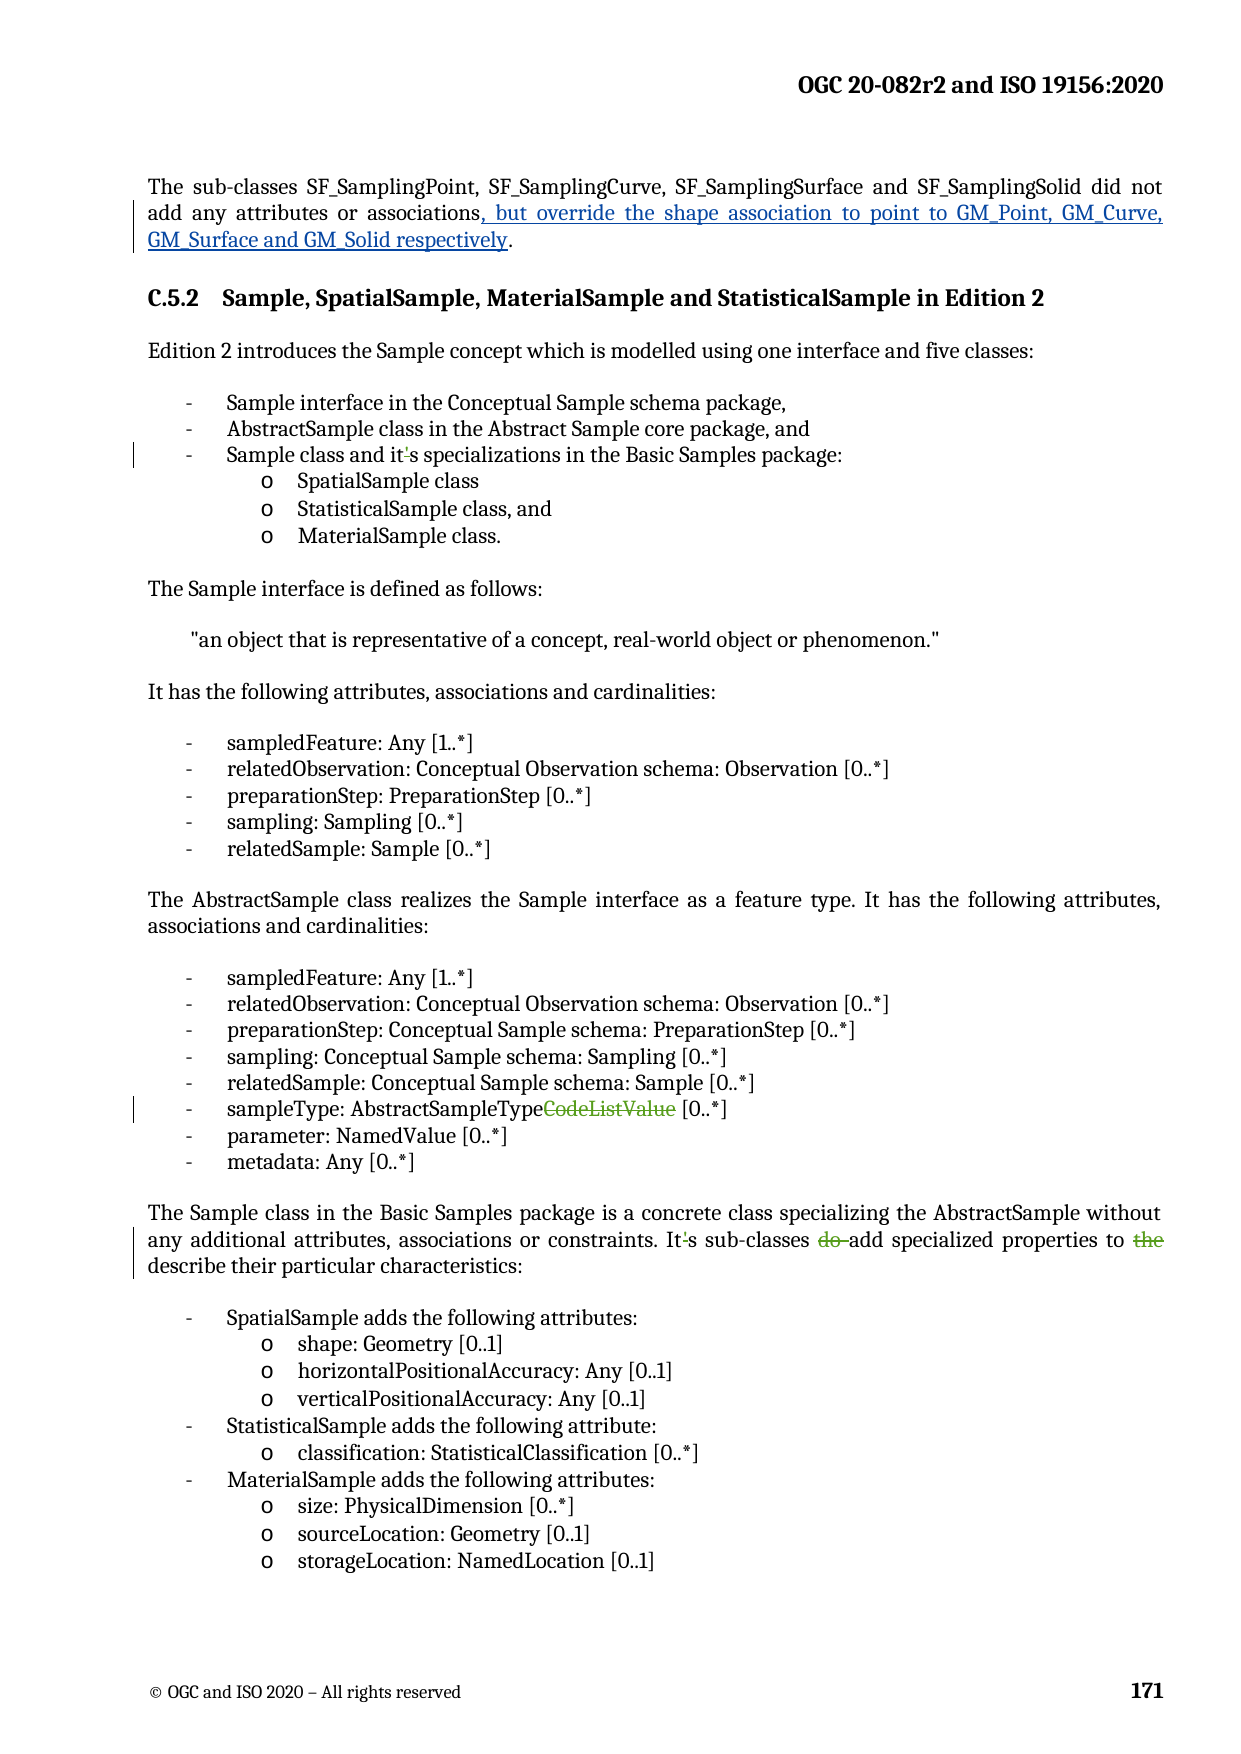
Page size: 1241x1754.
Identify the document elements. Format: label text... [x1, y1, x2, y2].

list shape: Geometry [0..1] [260, 1331, 1163, 1358]
list StatisticalSample class, and [260, 496, 1163, 523]
list metadata: Any [0..*] [185, 1149, 1163, 1175]
text "an object that is representative of a concept, real-world object or phenomenon." [190, 627, 1163, 653]
list SpatialSample adds the following attributes: [185, 1304, 1163, 1331]
text The sub-classes SF_SamplingPoint, SF_SamplingCurve, SF_SamplingSurface and SF_SamplingSolid did not add any attributes or associations. [148, 174, 1163, 253]
list parameter: NamedValue [0..*] [185, 1122, 1163, 1149]
list sampledFeature: Any [1..*] [185, 730, 1163, 756]
list Sample interface in the Conceptual Sample schema package, [185, 389, 1163, 416]
text Edition 2 introduces the Sample concept which is modelled using one interface and five classes: [148, 338, 1163, 364]
list relatedSample: Conceptual Sample schema: Sample [0..*] [185, 1070, 1163, 1096]
text The AbstractSample class realizes the Sample interface as a feature type. It has the following attributes, associations and cardinalities: [148, 887, 1163, 939]
list MaterialSample class. [260, 523, 1163, 551]
text The Sample interface is defined as follows: [148, 576, 1163, 602]
list relatedSample: Sample [0..*] [185, 835, 1163, 862]
list MaterialSample adds the following attributes: [185, 1467, 1163, 1493]
list horizontalPositionalAccuracy: Any [0..1] [260, 1358, 1163, 1386]
list Sample class and its specializations in the Basic Samples package: [185, 442, 1163, 468]
text The Sample class in the Basic Samples package is a concrete class specializing the AbstractSample without any additional attributes, associations or constraints. Its sub-classes add specialized properties to describe their particular characteristics: [148, 1200, 1163, 1279]
text It has the following attributes, associations and cardinalities: [148, 678, 1163, 705]
list size: PhysicalDimension [0..*] [260, 1493, 1163, 1521]
list preparationStep: Conceptual Sample schema: PreparationStep [0..*] [185, 1017, 1163, 1043]
list sampledFeature: Any [1..*] [185, 964, 1163, 991]
list relatedObservation: Conceptual Observation schema: Observation [0..*] [185, 991, 1163, 1017]
list sourceLocation: Geometry [0..1] [260, 1521, 1163, 1548]
list StatisticalSample adds the following attribute: [185, 1413, 1163, 1439]
list AbstractSample class in the Abstract Sample core package, and [185, 416, 1163, 442]
list sampleType: AbstractSampleType [0..*] [185, 1096, 1163, 1122]
list sampling: Sampling [0..*] [185, 809, 1163, 835]
list relatedObservation: Conceptual Observation schema: Observation [0..*] [185, 756, 1163, 783]
text Sample, SpatialSample, MaterialSample and StatisticalSample in Edition 2 [148, 284, 1163, 313]
list SpatialSample class [260, 468, 1163, 496]
list preparationStep: PreparationStep [0..*] [185, 783, 1163, 809]
list storageLocation: NamedLocation [0..1] [260, 1548, 1163, 1576]
list classification: StatisticalClassification [0..*] [260, 1439, 1163, 1467]
list sampling: Conceptual Sample schema: Sampling [0..*] [185, 1043, 1163, 1070]
list verticalPositionalAccuracy: Any [0..1] [260, 1386, 1163, 1413]
